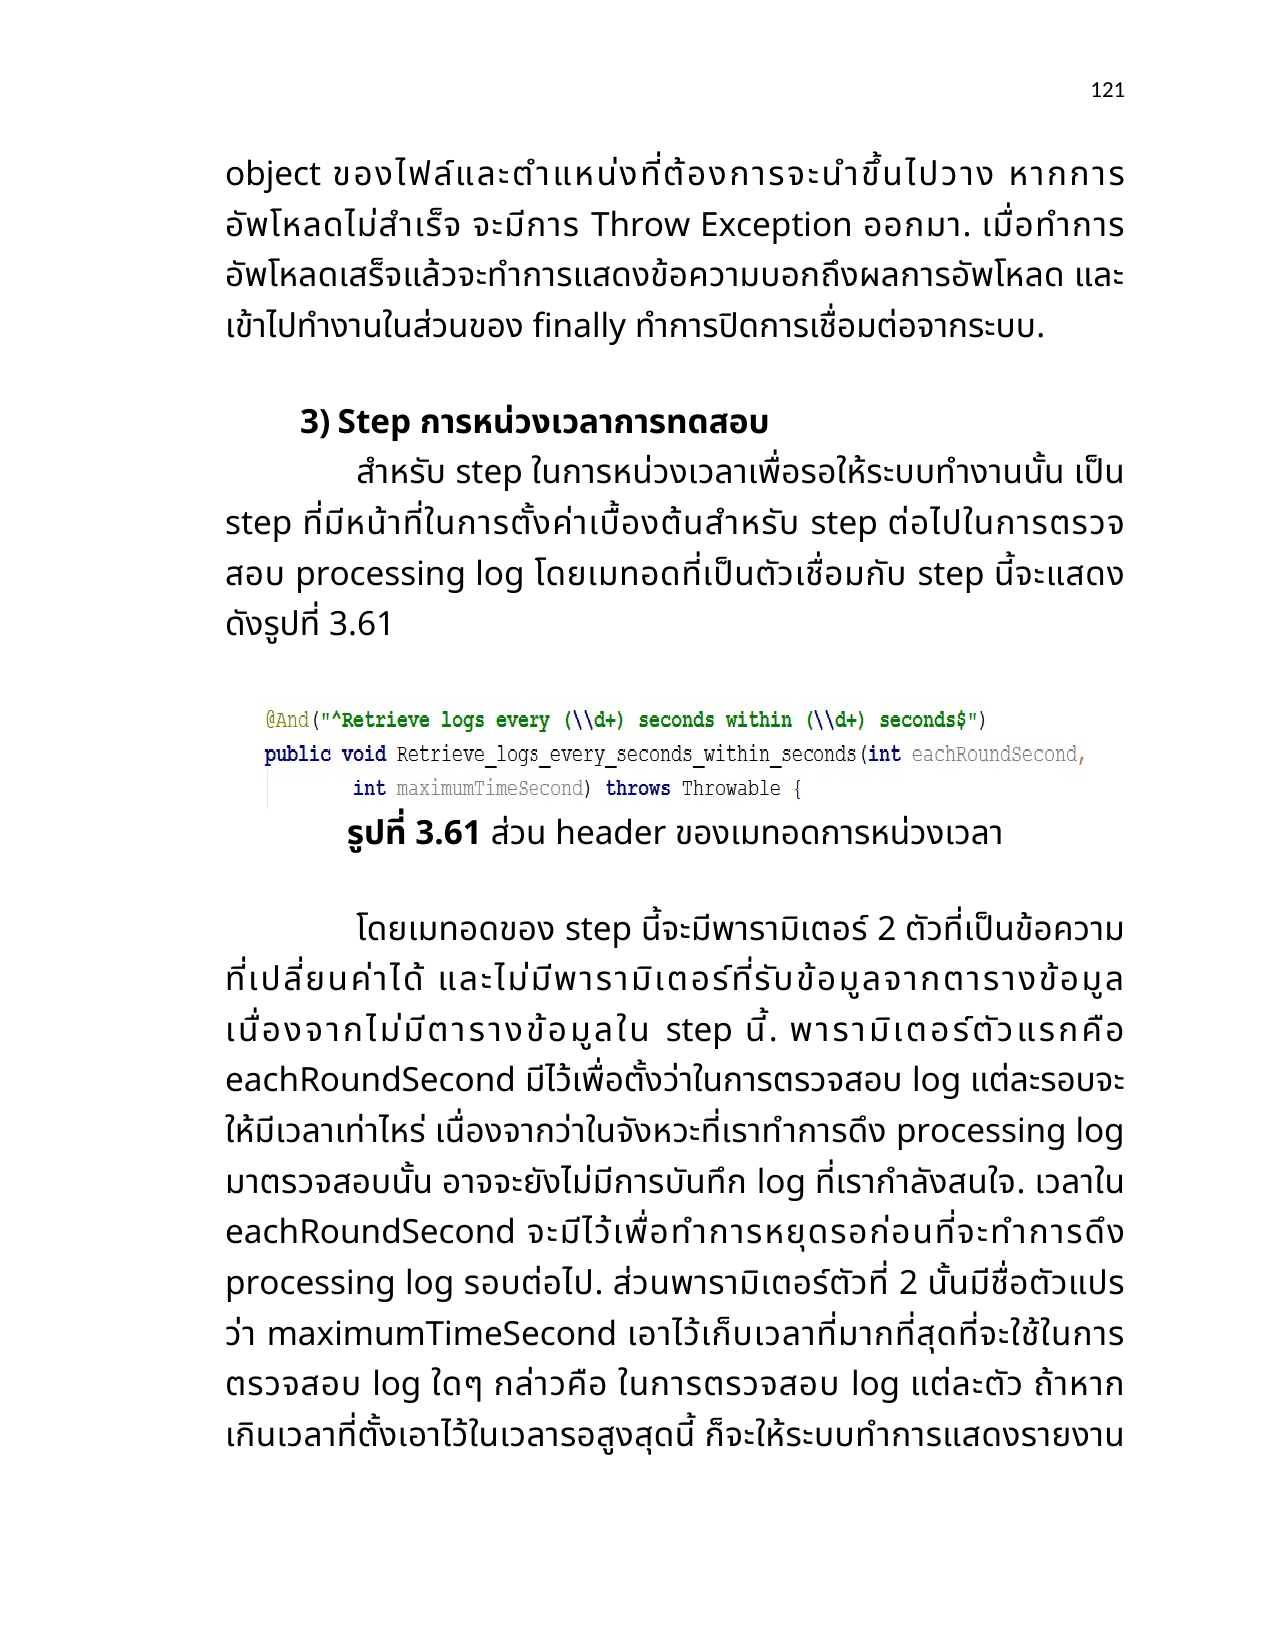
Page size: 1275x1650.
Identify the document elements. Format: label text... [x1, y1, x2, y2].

picture [258, 696, 1092, 809]
list Step การหน่วงเวลาการทดสอบ [300, 398, 1125, 448]
text สำหรับ step ในการหน่วงเวลาเพื่อรอให้ระบบทำงานนั้น เป็น step ที่มีหน้าที่ในการตั้งค่าเบื้องต้นสำหรับ step ต่อไปในการตรวจสอบ processing log โดยเมทอดที่เป็นตัวเชื่อมกับ step นี้จะแสดงดังรูปที่ 3.61 [225, 448, 1125, 651]
text รูปที่ 3.61 ส่วน header ของเมทอดการหน่วงเวลา [225, 808, 1125, 859]
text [225, 904, 1125, 1461]
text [225, 150, 1125, 352]
